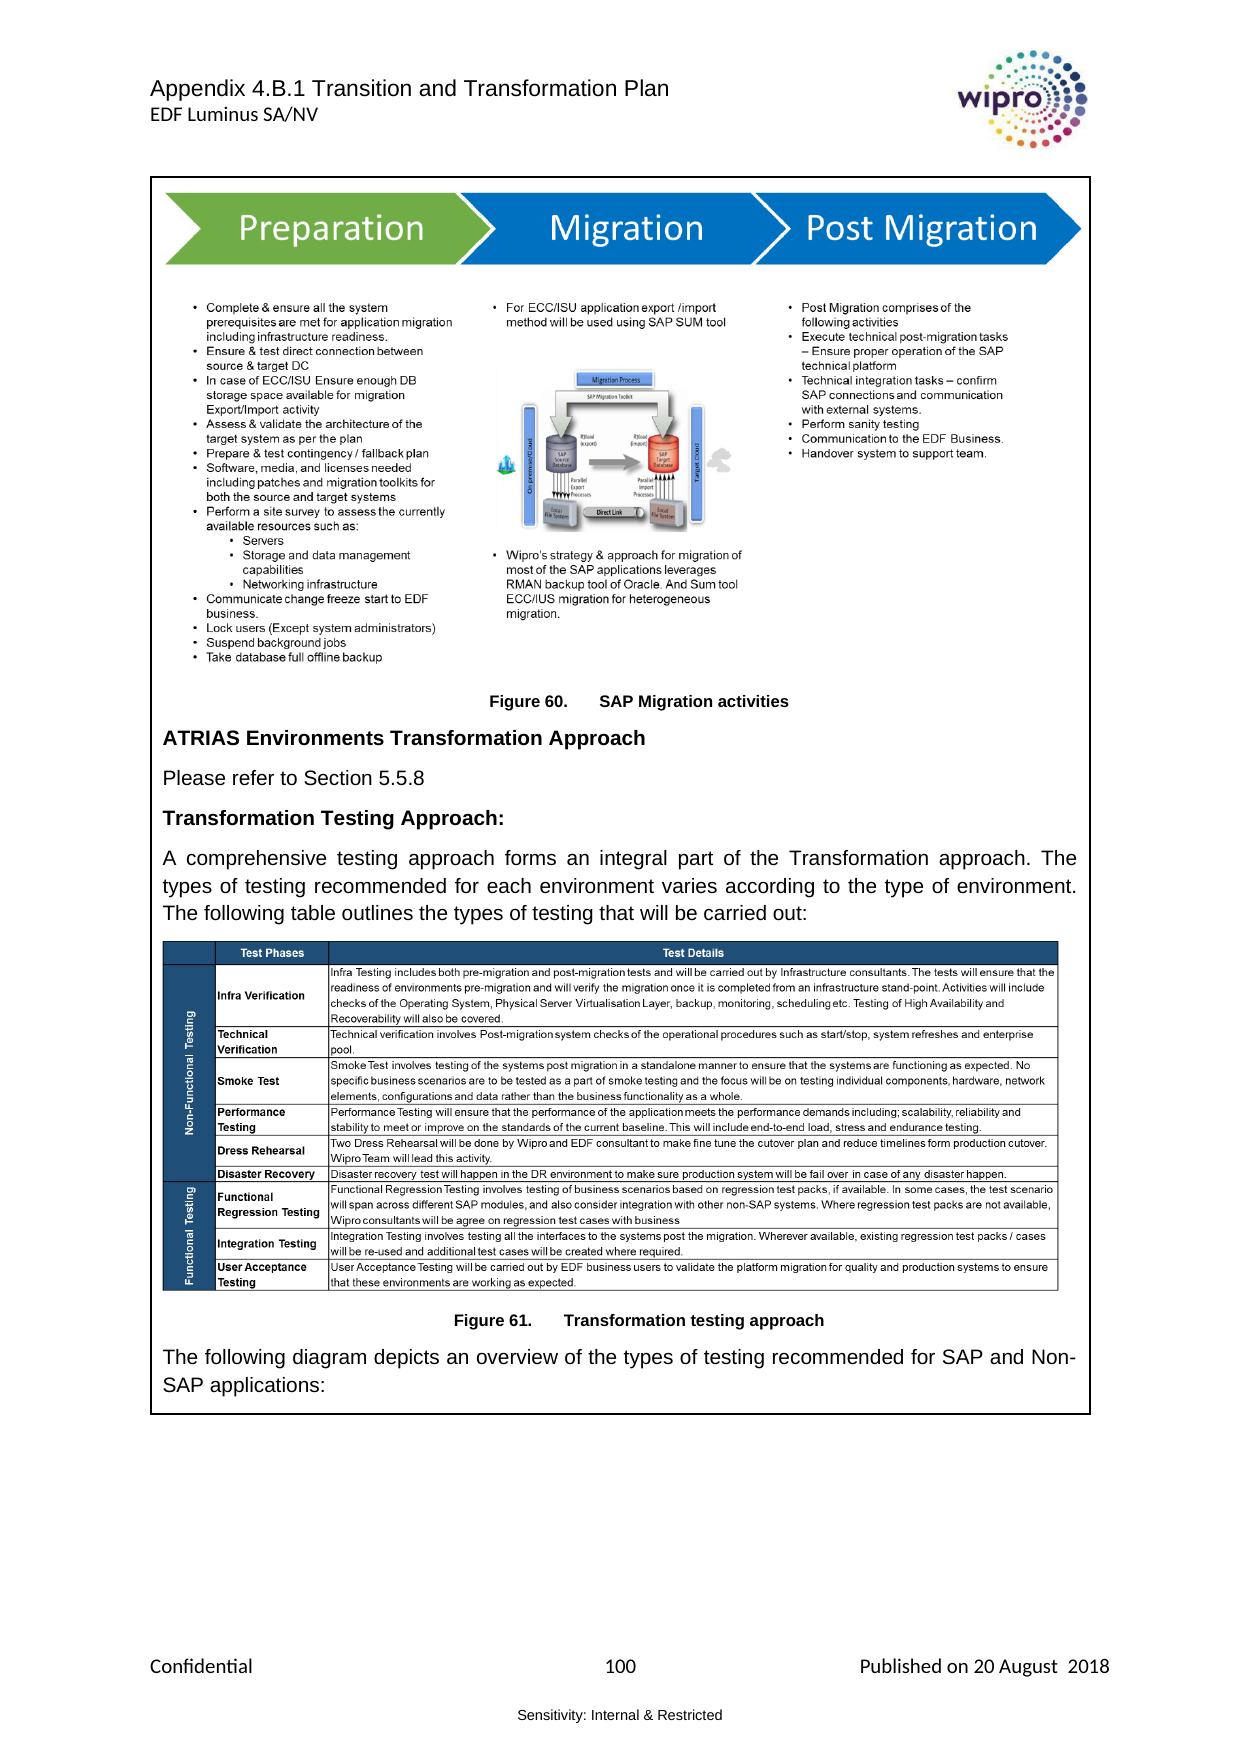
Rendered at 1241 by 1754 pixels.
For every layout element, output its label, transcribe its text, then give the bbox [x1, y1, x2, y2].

picture [162, 190, 1083, 676]
picture [943, 48, 1091, 151]
picture [162, 941, 1059, 1295]
